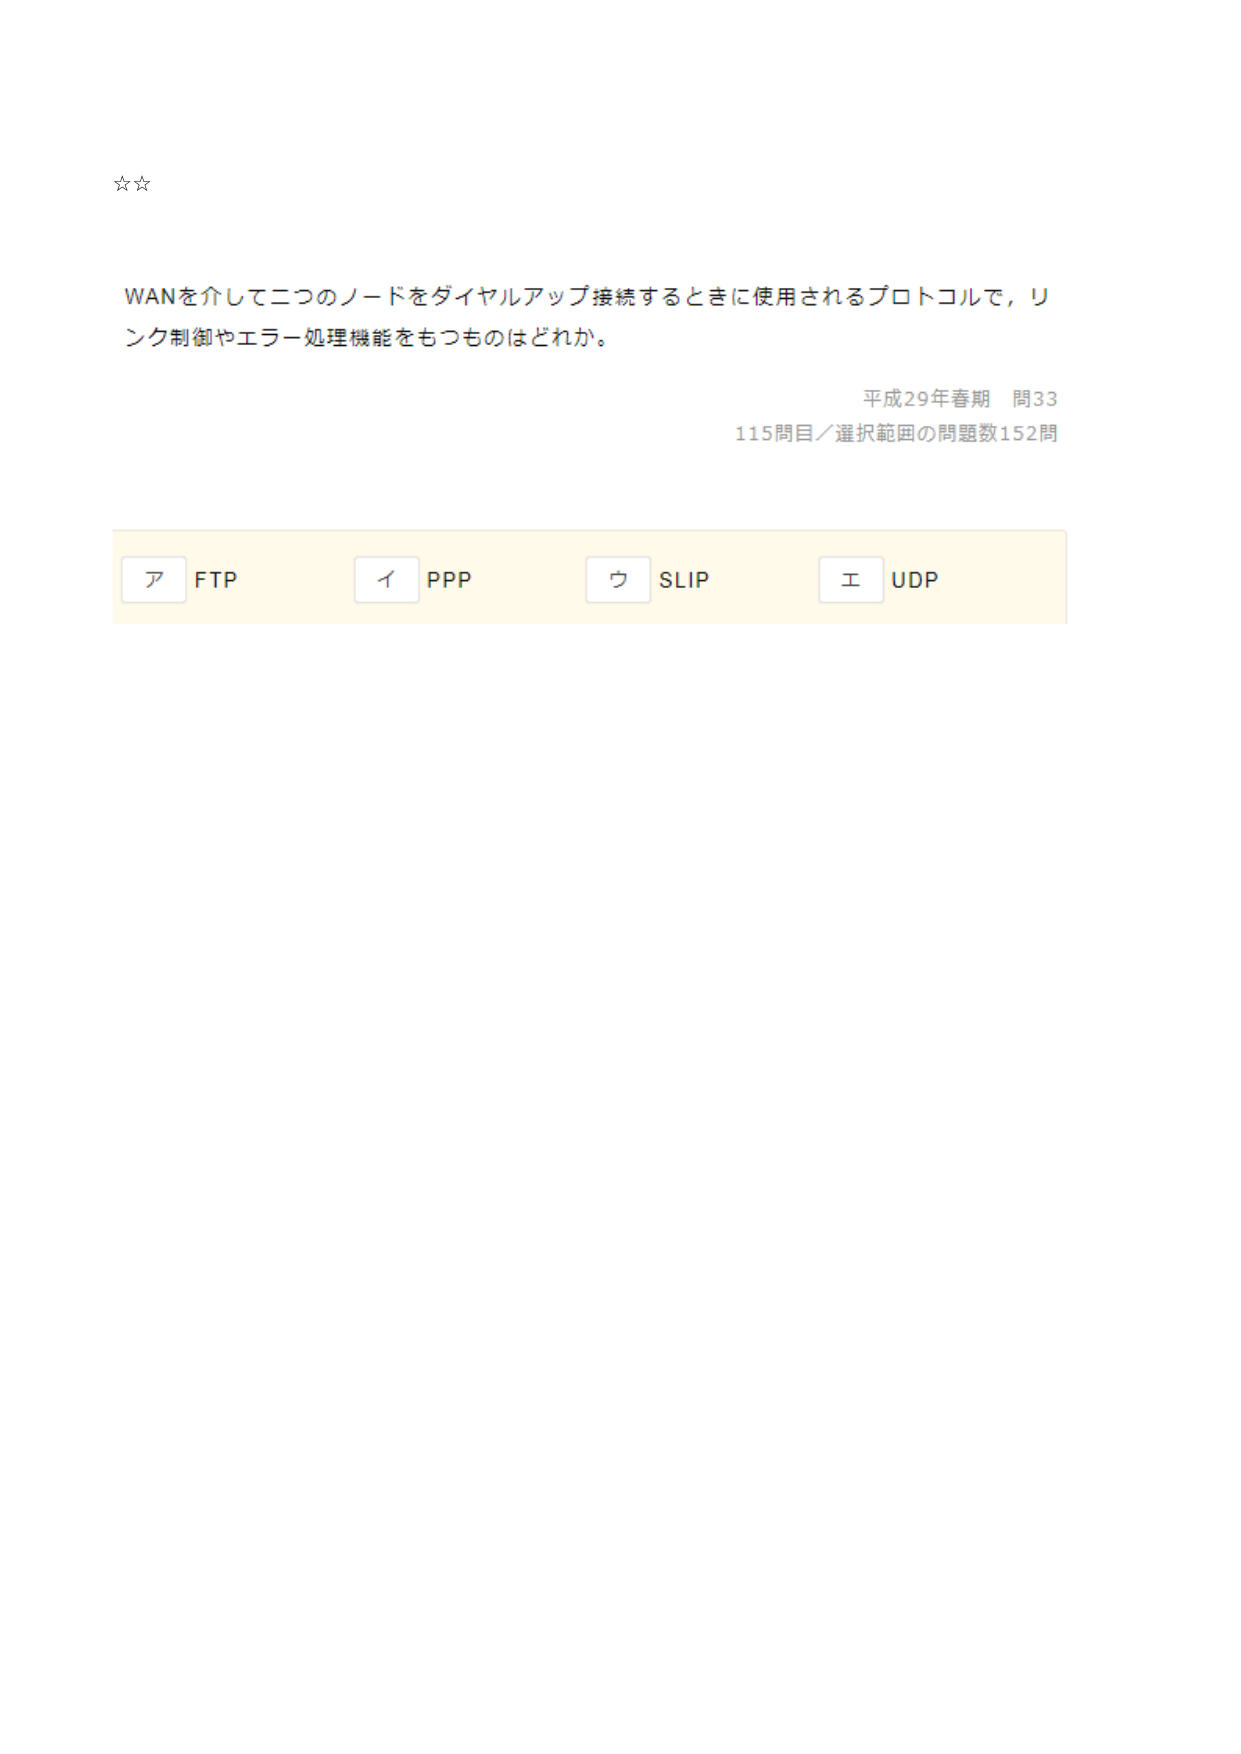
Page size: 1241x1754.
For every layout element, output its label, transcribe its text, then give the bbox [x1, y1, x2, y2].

text ☆☆ [112, 164, 1128, 202]
picture [112, 277, 1069, 624]
